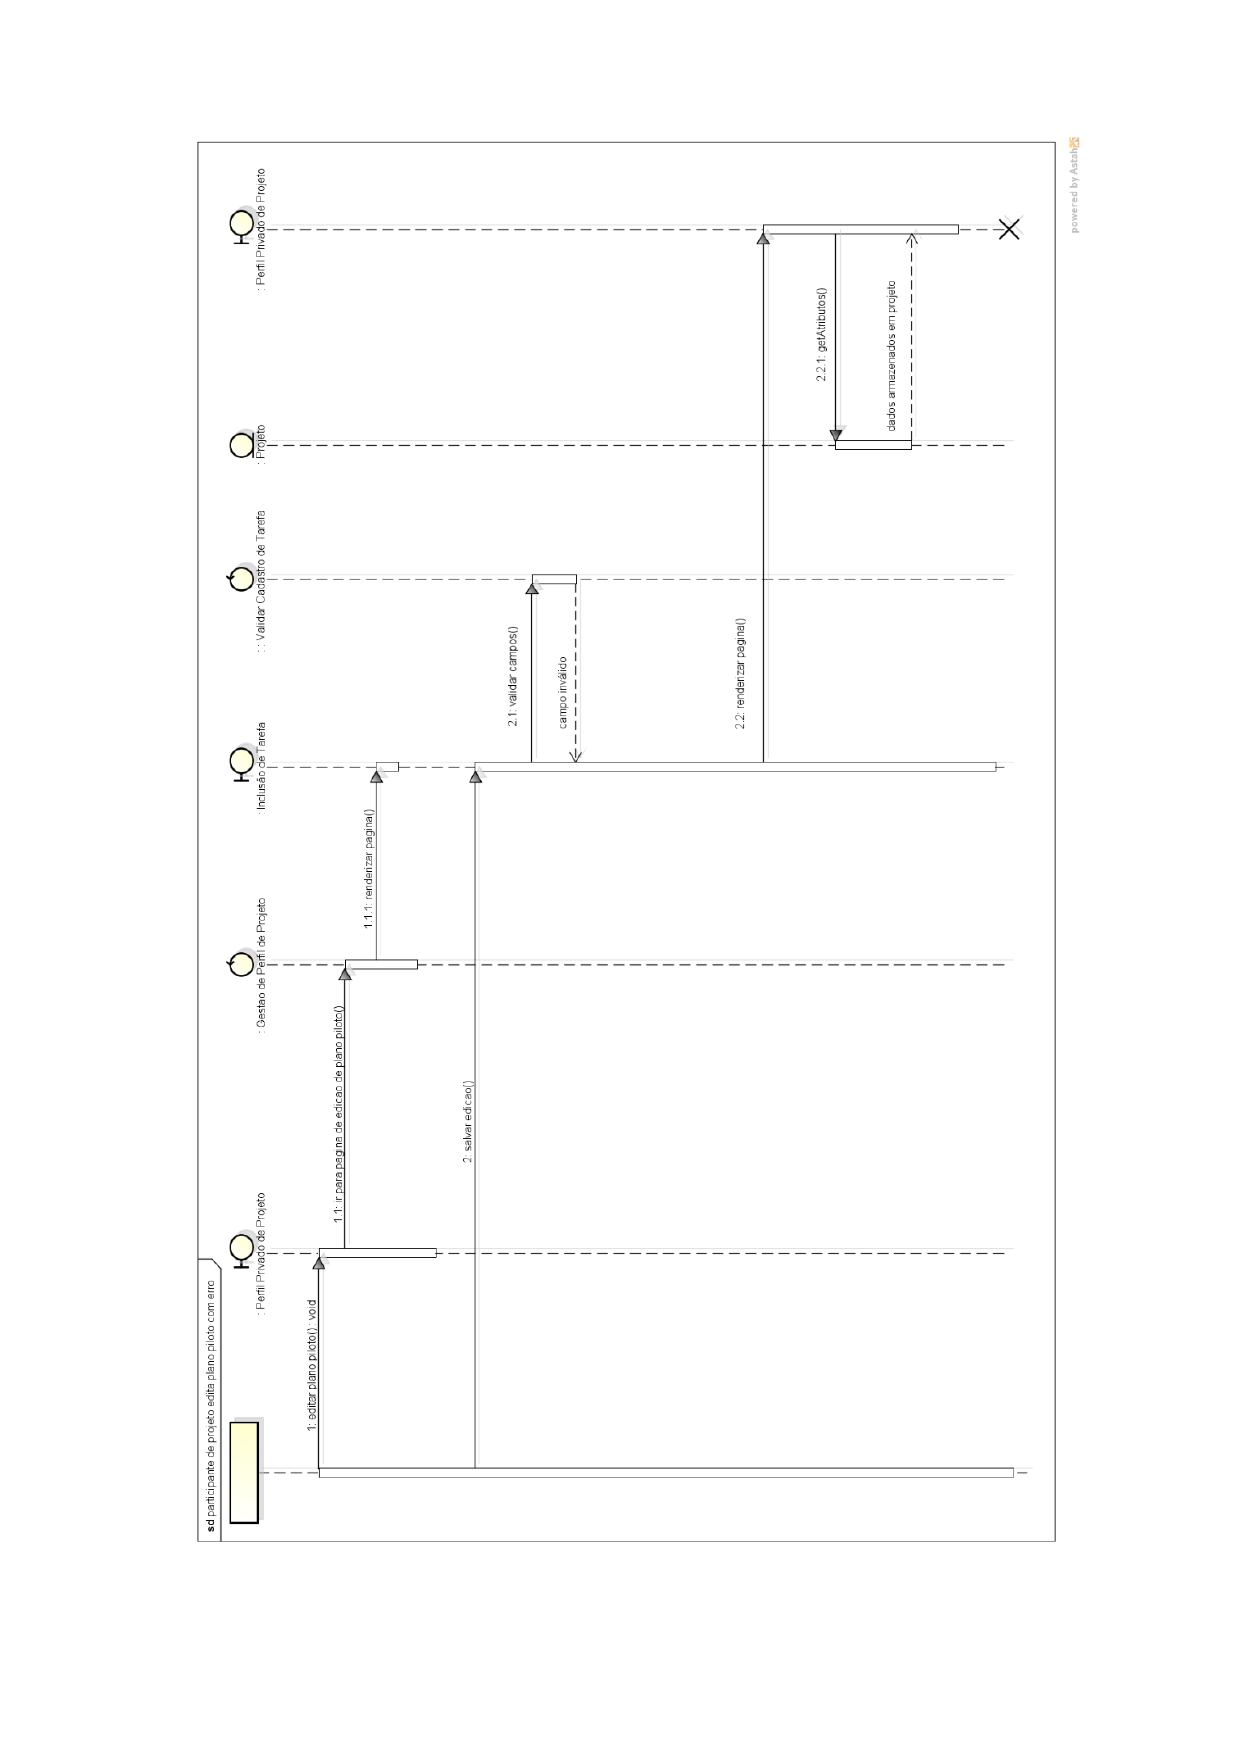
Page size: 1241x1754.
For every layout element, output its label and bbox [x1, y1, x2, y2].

picture [190, 135, 1082, 1548]
